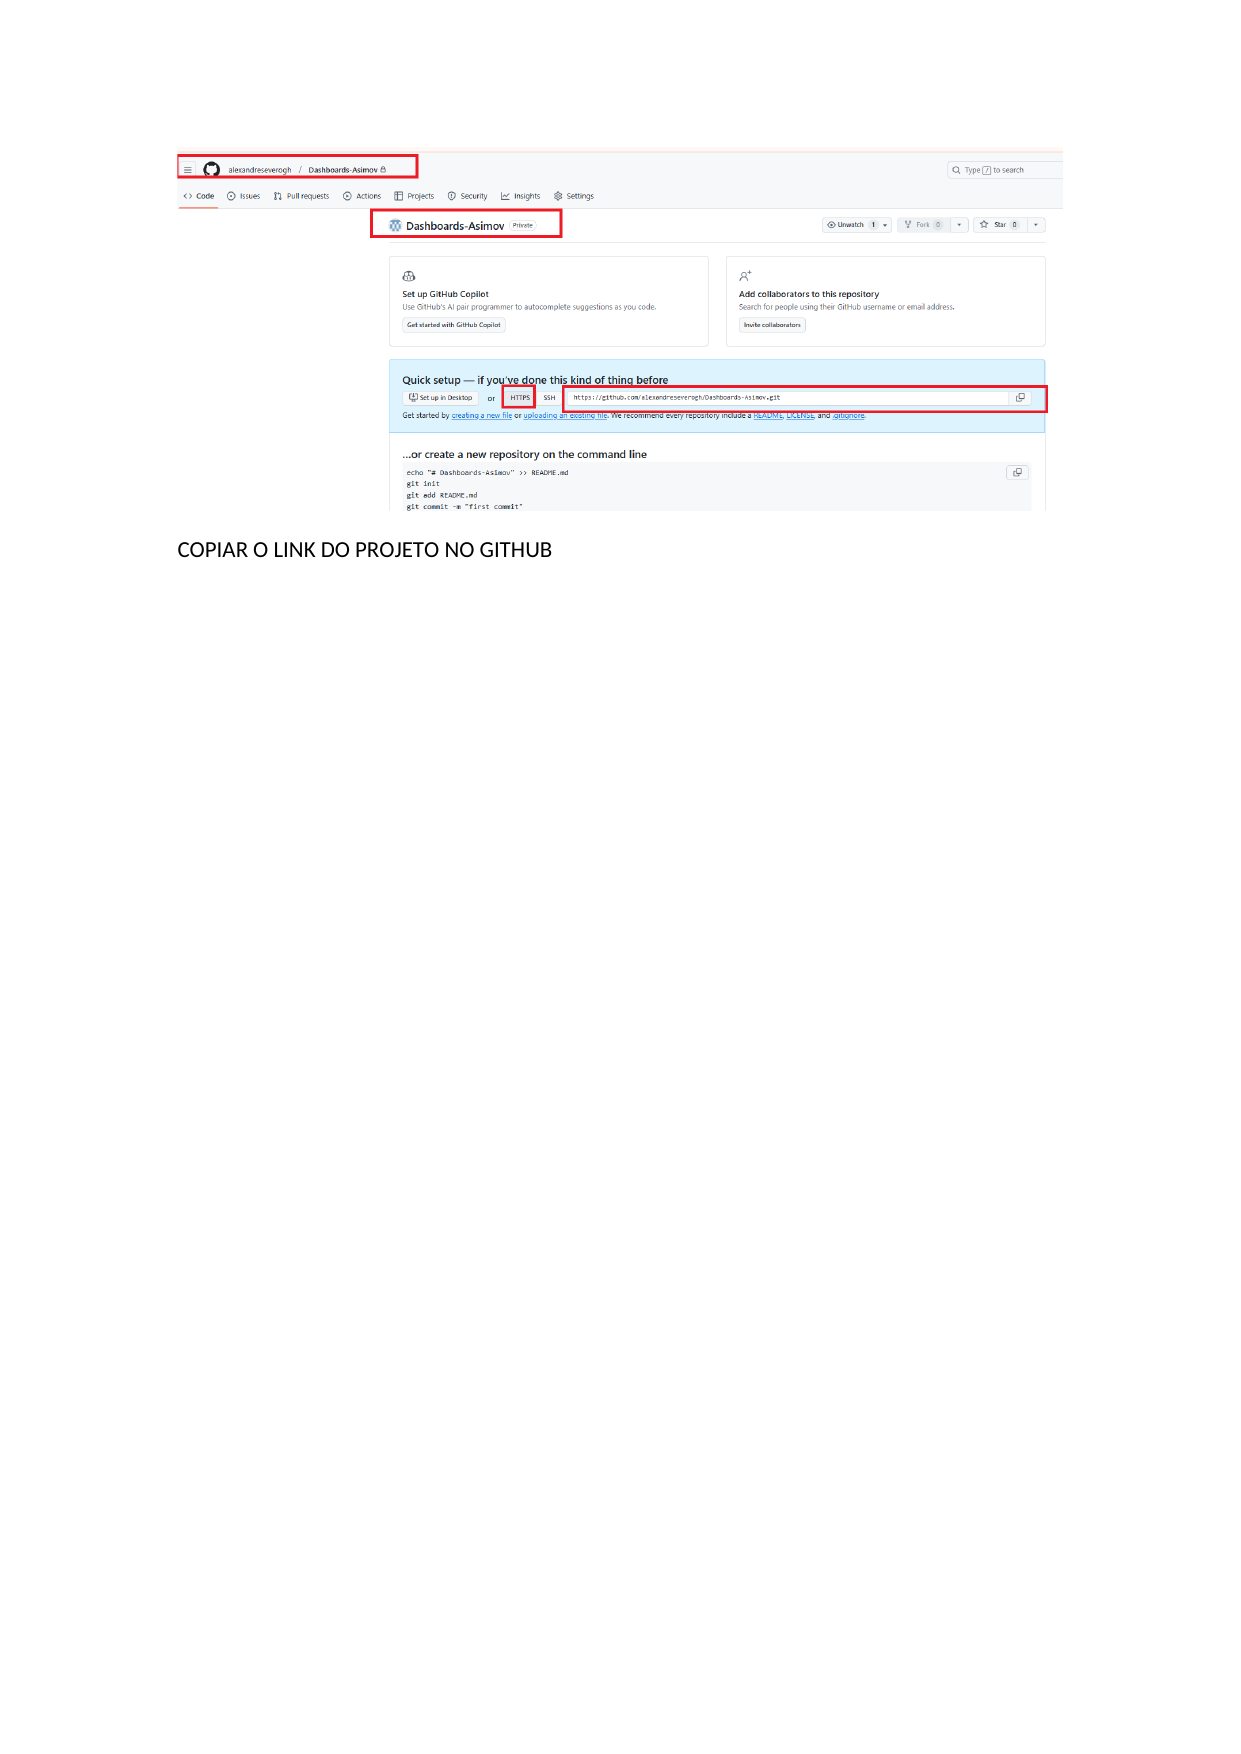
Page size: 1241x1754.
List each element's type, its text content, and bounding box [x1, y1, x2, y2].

text COPIAR O LINK DO PROJETO NO GITHUB [177, 535, 1063, 563]
picture [177, 147, 1063, 511]
